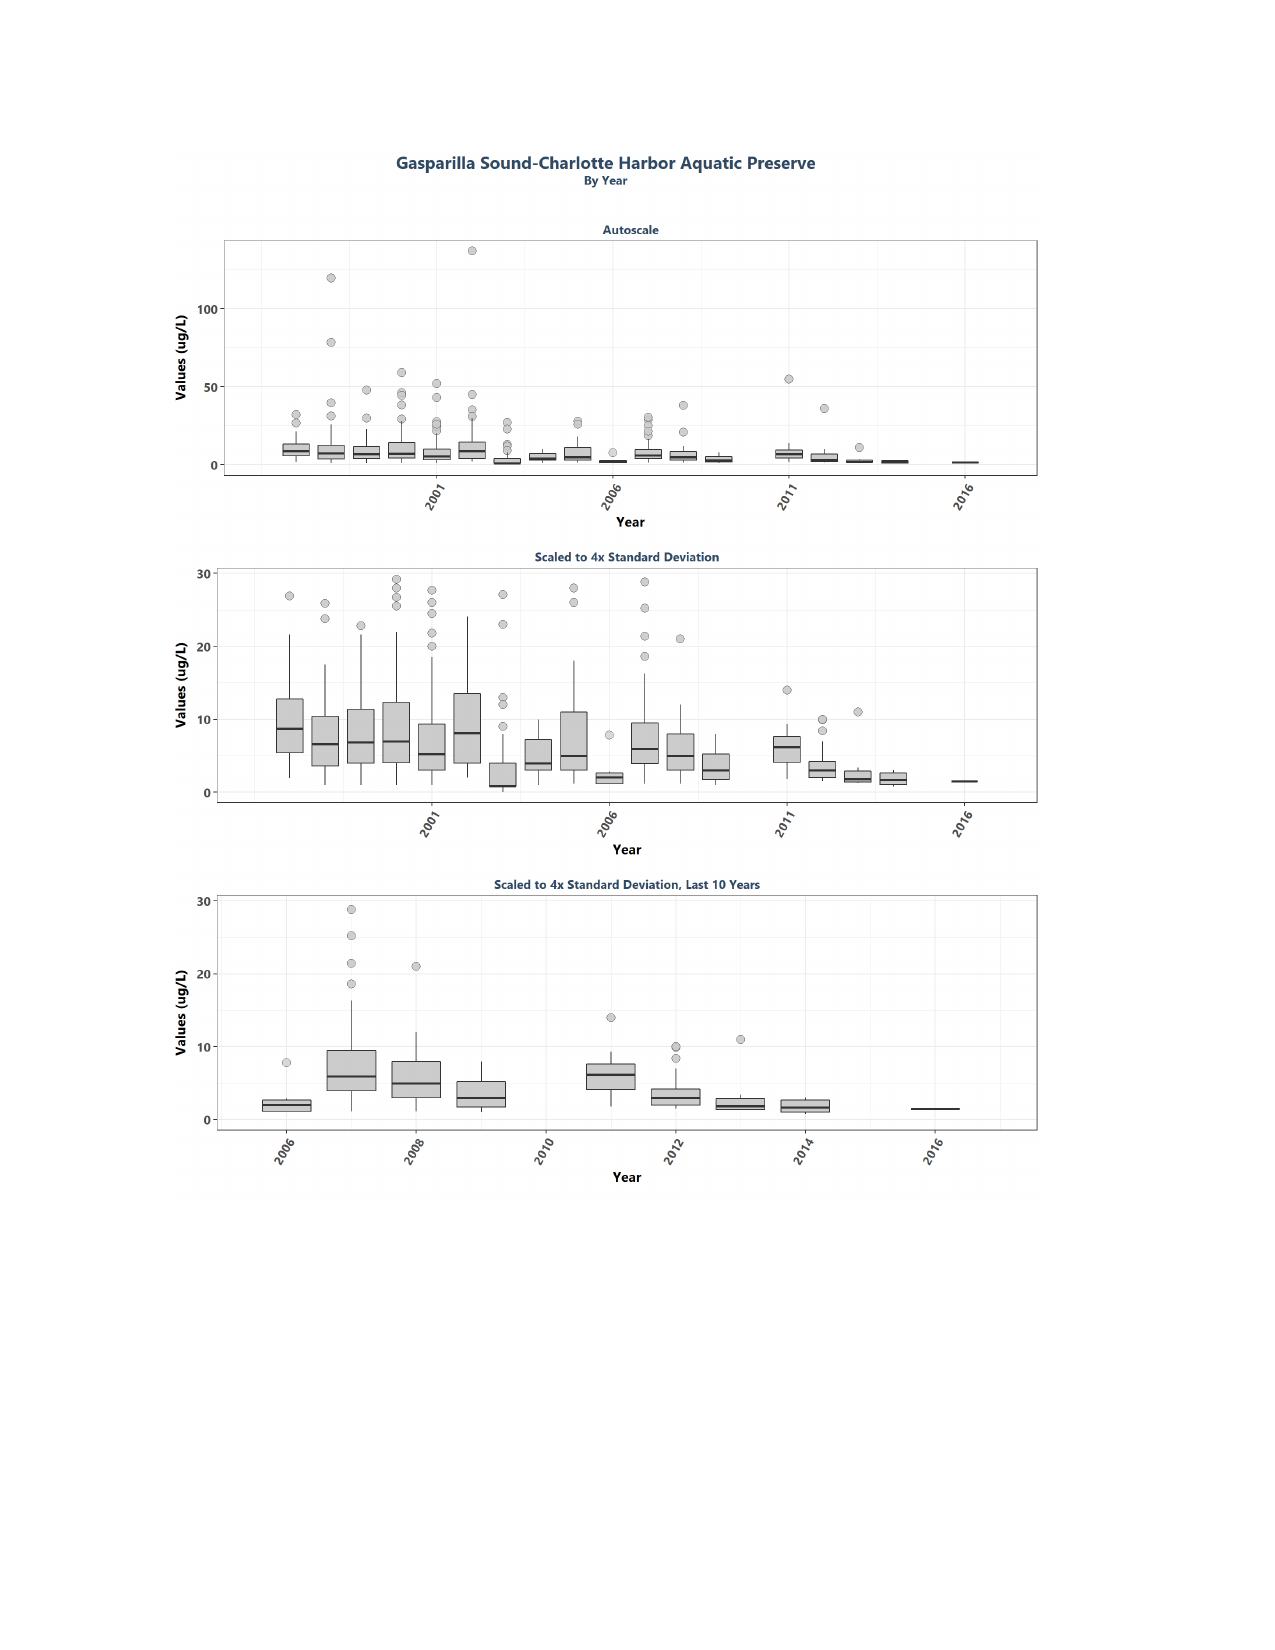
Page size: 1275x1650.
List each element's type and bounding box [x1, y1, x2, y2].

picture [168, 150, 1044, 1200]
